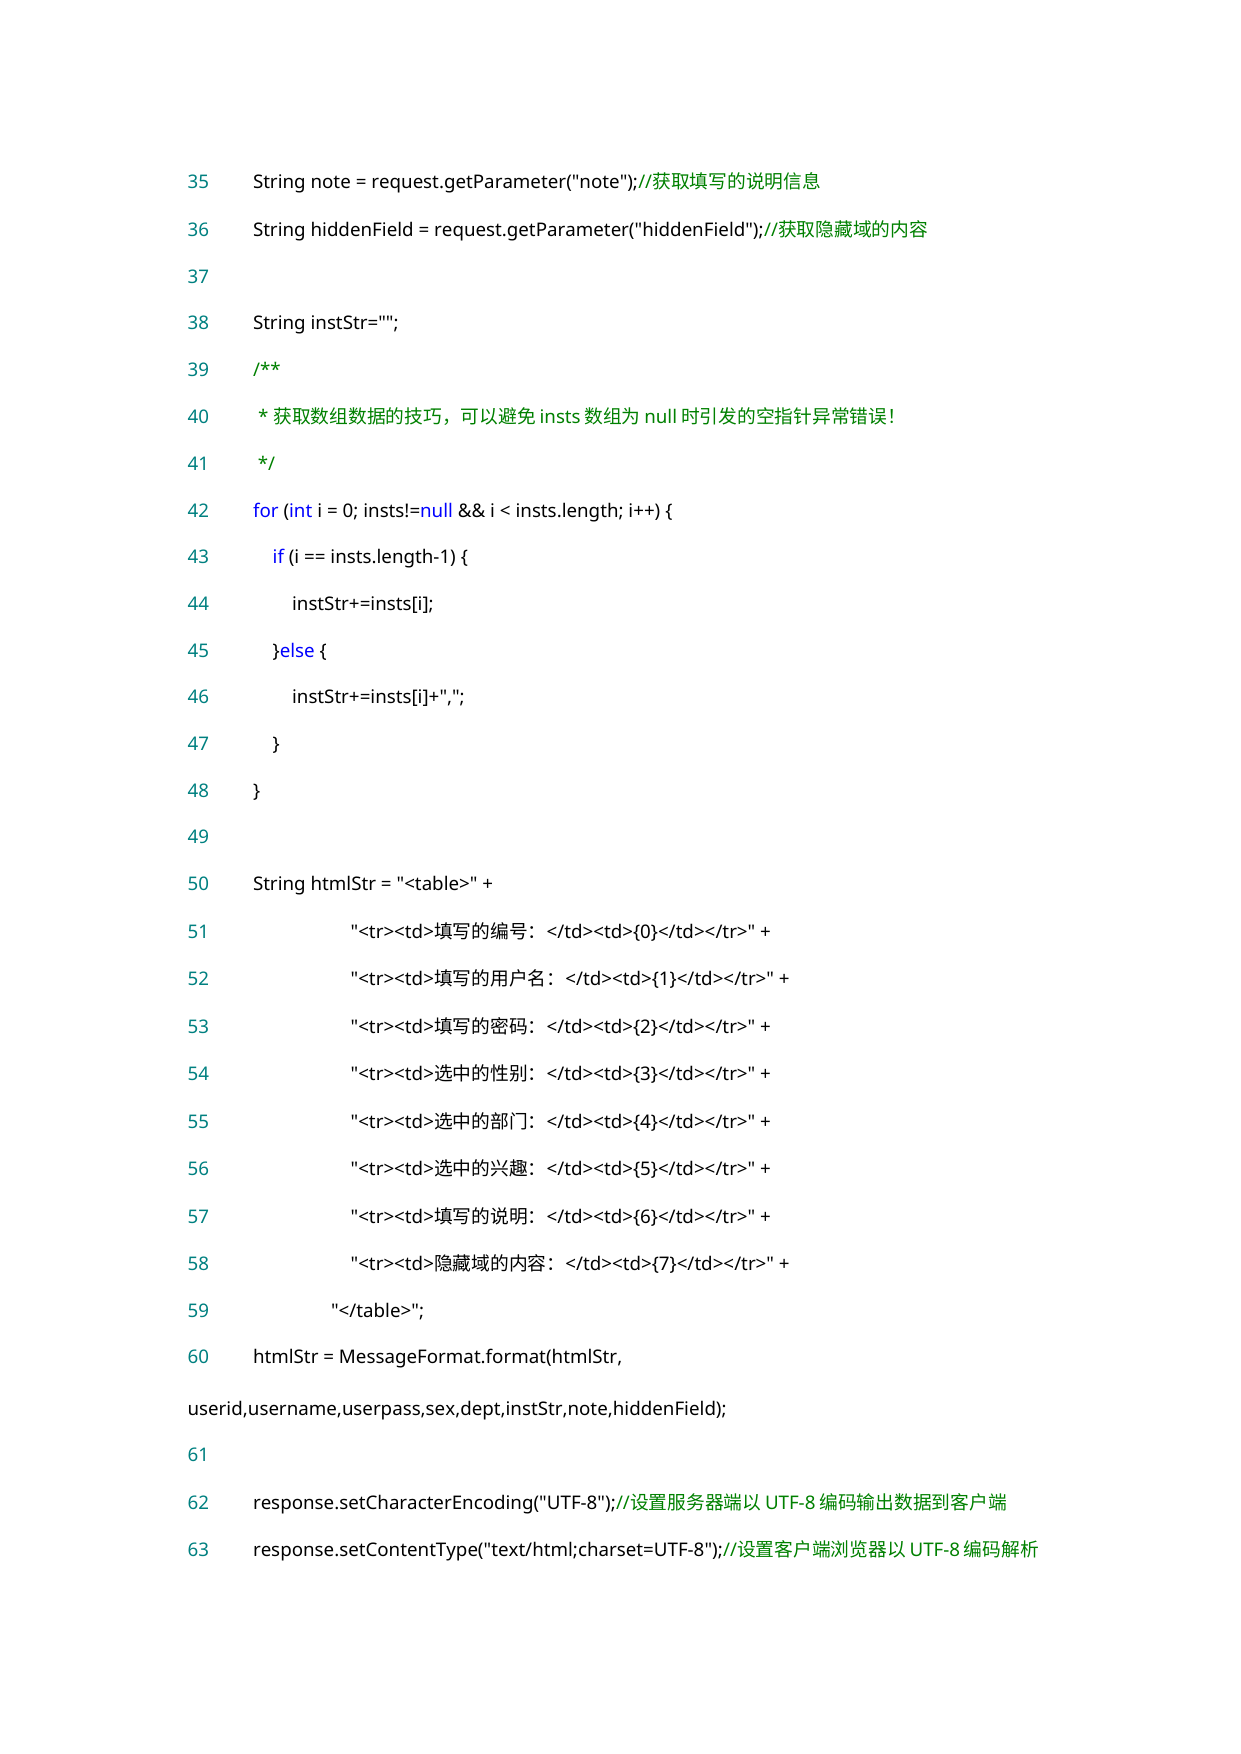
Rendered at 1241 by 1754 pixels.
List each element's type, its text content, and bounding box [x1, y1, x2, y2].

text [187, 1531, 1053, 1565]
text 54 "<tr><td>选中的性别：</td><td>{3}</td></tr>" + [187, 1056, 1053, 1089]
text 37 [187, 259, 1053, 293]
text 46 instStr+=insts[i]+","; [187, 680, 1053, 714]
text 60 htmlStr = MessageFormat.format(htmlStr, userid,username,userpass,sex,dept,instStr,note,hiddenField); [187, 1340, 1053, 1424]
text 53 "<tr><td>填写的密码：</td><td>{2}</td></tr>" + [187, 1008, 1053, 1042]
text 55 "<tr><td>选中的部门：</td><td>{4}</td></tr>" + [187, 1103, 1053, 1137]
text 56 "<tr><td>选中的兴趣：</td><td>{5}</td></tr>" + [187, 1151, 1053, 1184]
text 50 String htmlStr = "<table>" + [187, 866, 1053, 900]
text 45 }else { [187, 633, 1053, 667]
text 35 String note = request.getParameter("note");//获取填写的说明信息 [187, 164, 1053, 198]
text 47 } [187, 726, 1053, 760]
text 48 } [187, 773, 1053, 807]
text 49 [187, 820, 1053, 854]
text 59 "</table>"; [187, 1293, 1053, 1327]
text 38 String instStr=""; [187, 306, 1053, 339]
text 62 response.setCharacterEncoding("UTF-8");//设置服务器端以UTF-8编码输出数据到客户端 [187, 1484, 1053, 1518]
text 44 instStr+=insts[i]; [187, 586, 1053, 620]
text 41 */ [187, 446, 1053, 480]
text 61 [187, 1437, 1053, 1471]
text 57 "<tr><td>填写的说明：</td><td>{6}</td></tr>" + [187, 1198, 1053, 1232]
text 51 "<tr><td>填写的编号：</td><td>{0}</td></tr>" + [187, 913, 1053, 947]
text 52 "<tr><td>填写的用户名：</td><td>{1}</td></tr>" + [187, 961, 1053, 994]
text 36 String hiddenField = request.getParameter("hiddenField");//获取隐藏域的内容 [187, 211, 1053, 245]
text 39 /** [187, 352, 1053, 386]
text 42 for (int i = 0; insts!=null && i < insts.length; i++) { [187, 493, 1053, 527]
text 58 "<tr><td>隐藏域的内容：</td><td>{7}</td></tr>" + [187, 1246, 1053, 1279]
text 43 if (i == insts.length-1) { [187, 540, 1053, 574]
text 40 * 获取数组数据的技巧，可以避免insts数组为null时引发的空指针异常错误！ [187, 399, 1053, 433]
